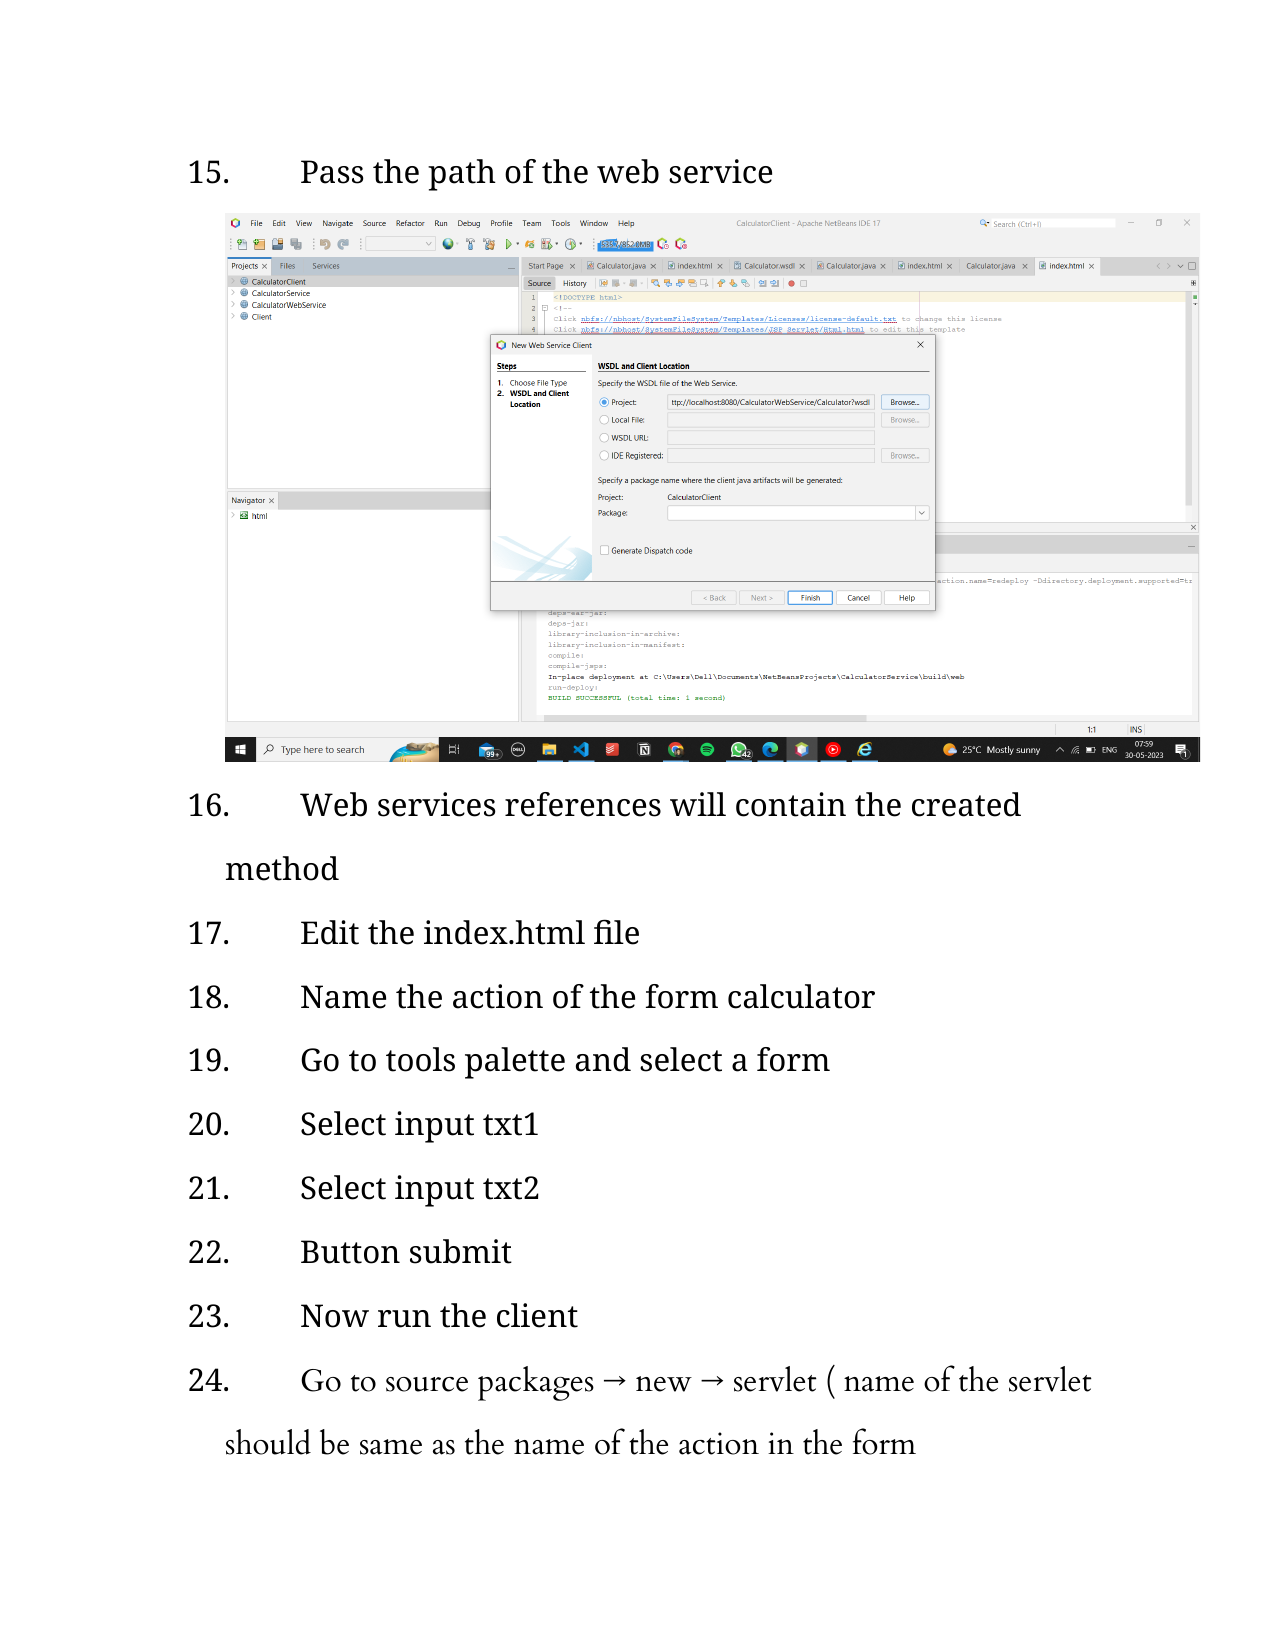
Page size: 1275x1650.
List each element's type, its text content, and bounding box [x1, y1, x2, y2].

list Web services references will contain the created method [187, 783, 1125, 889]
list Go to tools palette and select a form [187, 1038, 1125, 1081]
list Button submit [187, 1230, 1125, 1273]
list Select input txt1 [187, 1102, 1125, 1145]
list Go to source packages → new → servlet ( name of the servlet should be same as the name of the action in the form [187, 1358, 1125, 1466]
list Select input txt2 [187, 1166, 1125, 1209]
list Now run the client [187, 1294, 1125, 1336]
picture [225, 213, 1200, 762]
list Edit the index.html file [187, 911, 1125, 953]
list Name the action of the form calculator [187, 974, 1125, 1017]
list Pass the path of the web service [187, 150, 1125, 193]
